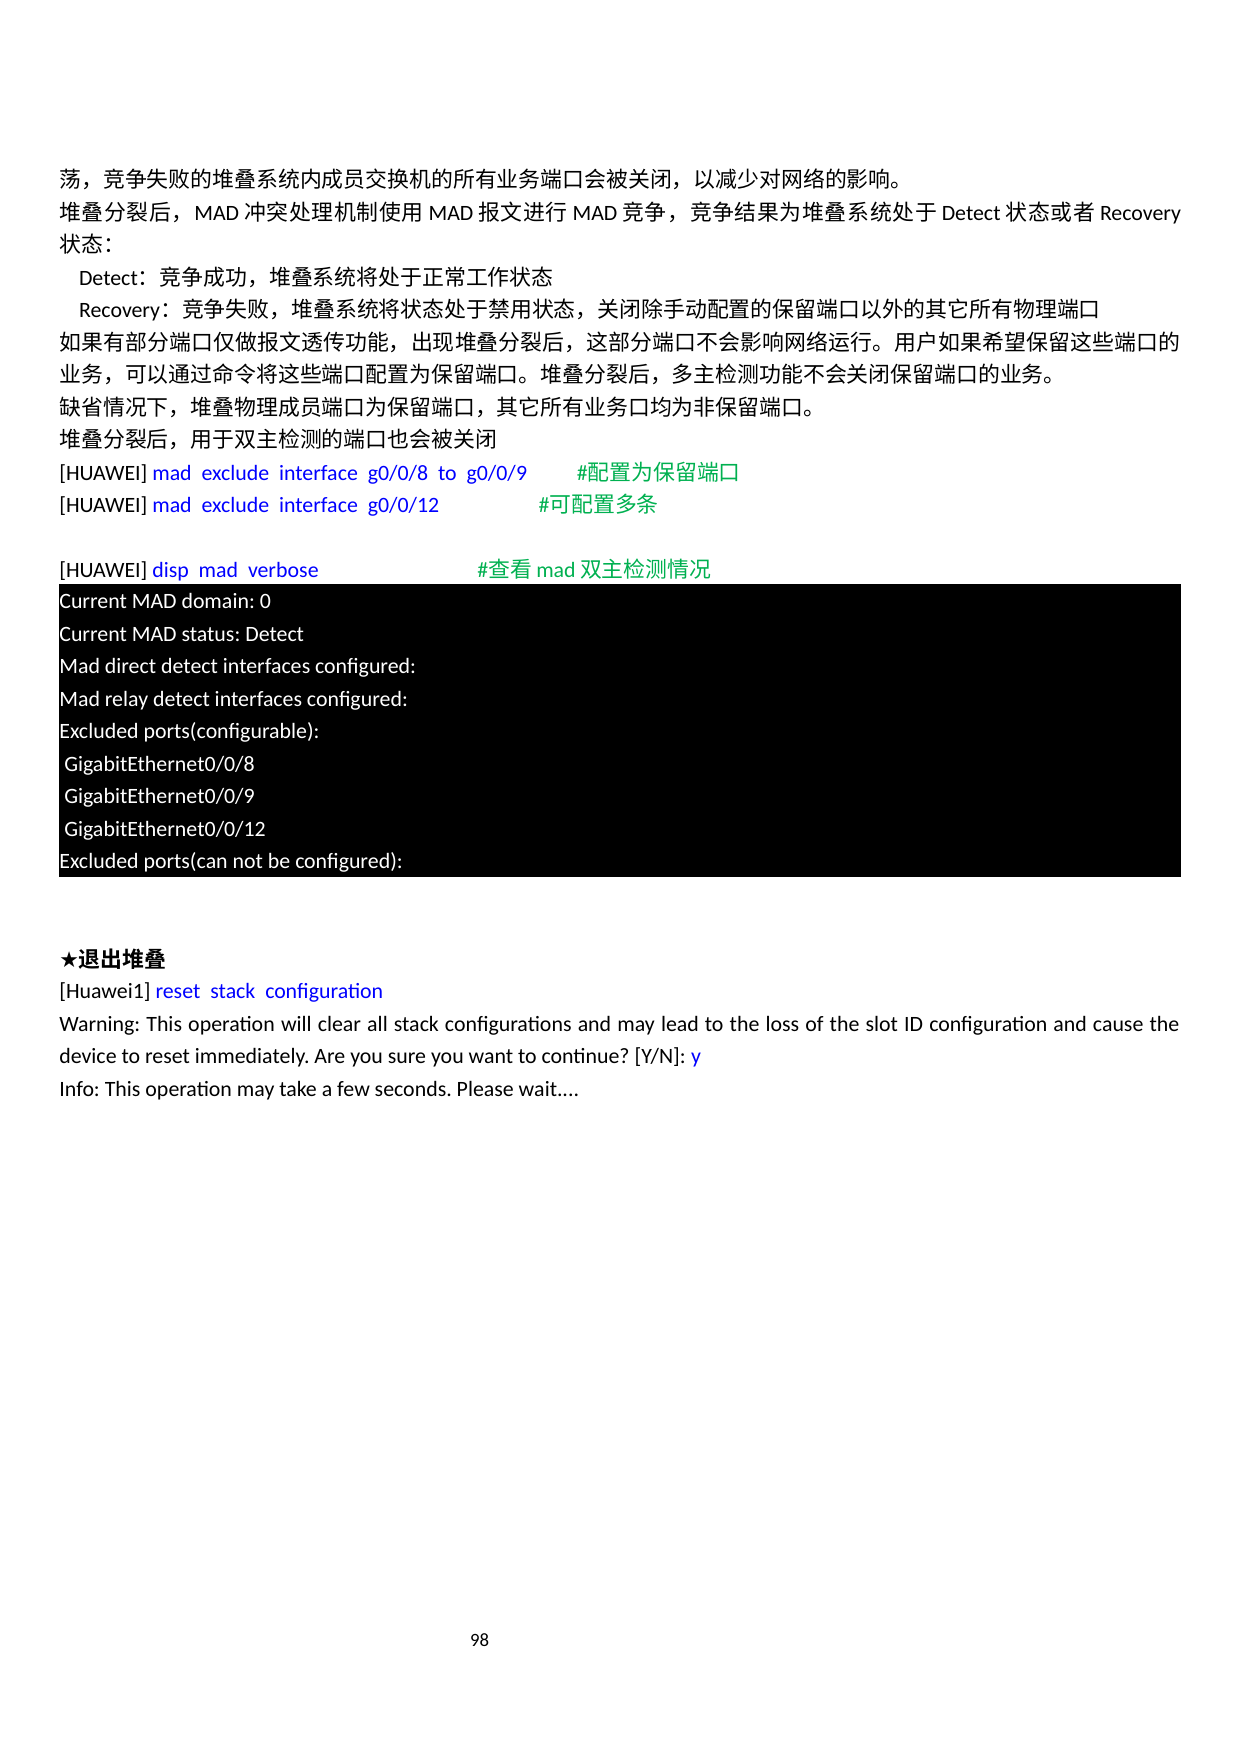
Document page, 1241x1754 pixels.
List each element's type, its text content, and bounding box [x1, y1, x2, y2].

text [Huawei1] reset stack configuration [59, 974, 1181, 1007]
text GigabitEthernet0/0/9 [59, 779, 1181, 812]
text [59, 162, 1181, 194]
text GigabitEthernet0/0/12 [59, 812, 1181, 844]
text Detect：竞争成功，堆叠系统将处于正常工作状态 [59, 259, 1181, 292]
text [HUAWEI] mad exclude interface g0/0/12 #可配置多条 [59, 487, 1181, 519]
text [HUAWEI] mad exclude interface g0/0/8 to g0/0/9 #配置为保留端口 [59, 454, 1181, 487]
text Mad direct detect interfaces configured: [59, 649, 1181, 682]
text GigabitEthernet0/0/8 [59, 747, 1181, 779]
text Excluded ports(configurable): [59, 714, 1181, 747]
text Current MAD domain: 0 [59, 584, 1181, 617]
text 如果有部分端口仅做报文透传功能，出现堆叠分裂后，这部分端口不会影响网络运行。用户如果希望保留这些端口的业务，可以通过命令将这些端口配置为保留端口。堆叠分裂后，多主检测功能不会关闭保留端口的业务。 [59, 324, 1181, 389]
text 缺省情况下，堆叠物理成员端口为保留端口，其它所有业务口均为非保留端口。 [59, 389, 1181, 422]
text Mad relay detect interfaces configured: [59, 682, 1181, 714]
text Warning: This operation will clear all stack configurations and may lead to the loss of the slot ID configuration and cause the device to reset immediately. Are you sure you want to continue? [Y/N]: y [59, 1007, 1181, 1072]
text Recovery：竞争失败，堆叠系统将状态处于禁用状态，关闭除手动配置的保留端口以外的其它所有物理端口 [59, 292, 1181, 324]
text Current MAD status: Detect [59, 617, 1181, 649]
text [HUAWEI] disp mad verbose #查看mad双主检测情况 [59, 552, 1181, 584]
text 堆叠分裂后，用于双主检测的端口也会被关闭 [59, 422, 1181, 454]
text ★退出堆叠 [59, 942, 1181, 974]
text 堆叠分裂后，MAD冲突处理机制使用MAD报文进行MAD竞争，竞争结果为堆叠系统处于Detect状态或者Recovery状态： [59, 194, 1181, 259]
text Excluded ports(can not be configured): [59, 844, 1181, 877]
text Info: This operation may take a few seconds. Please wait.... [59, 1072, 1181, 1104]
